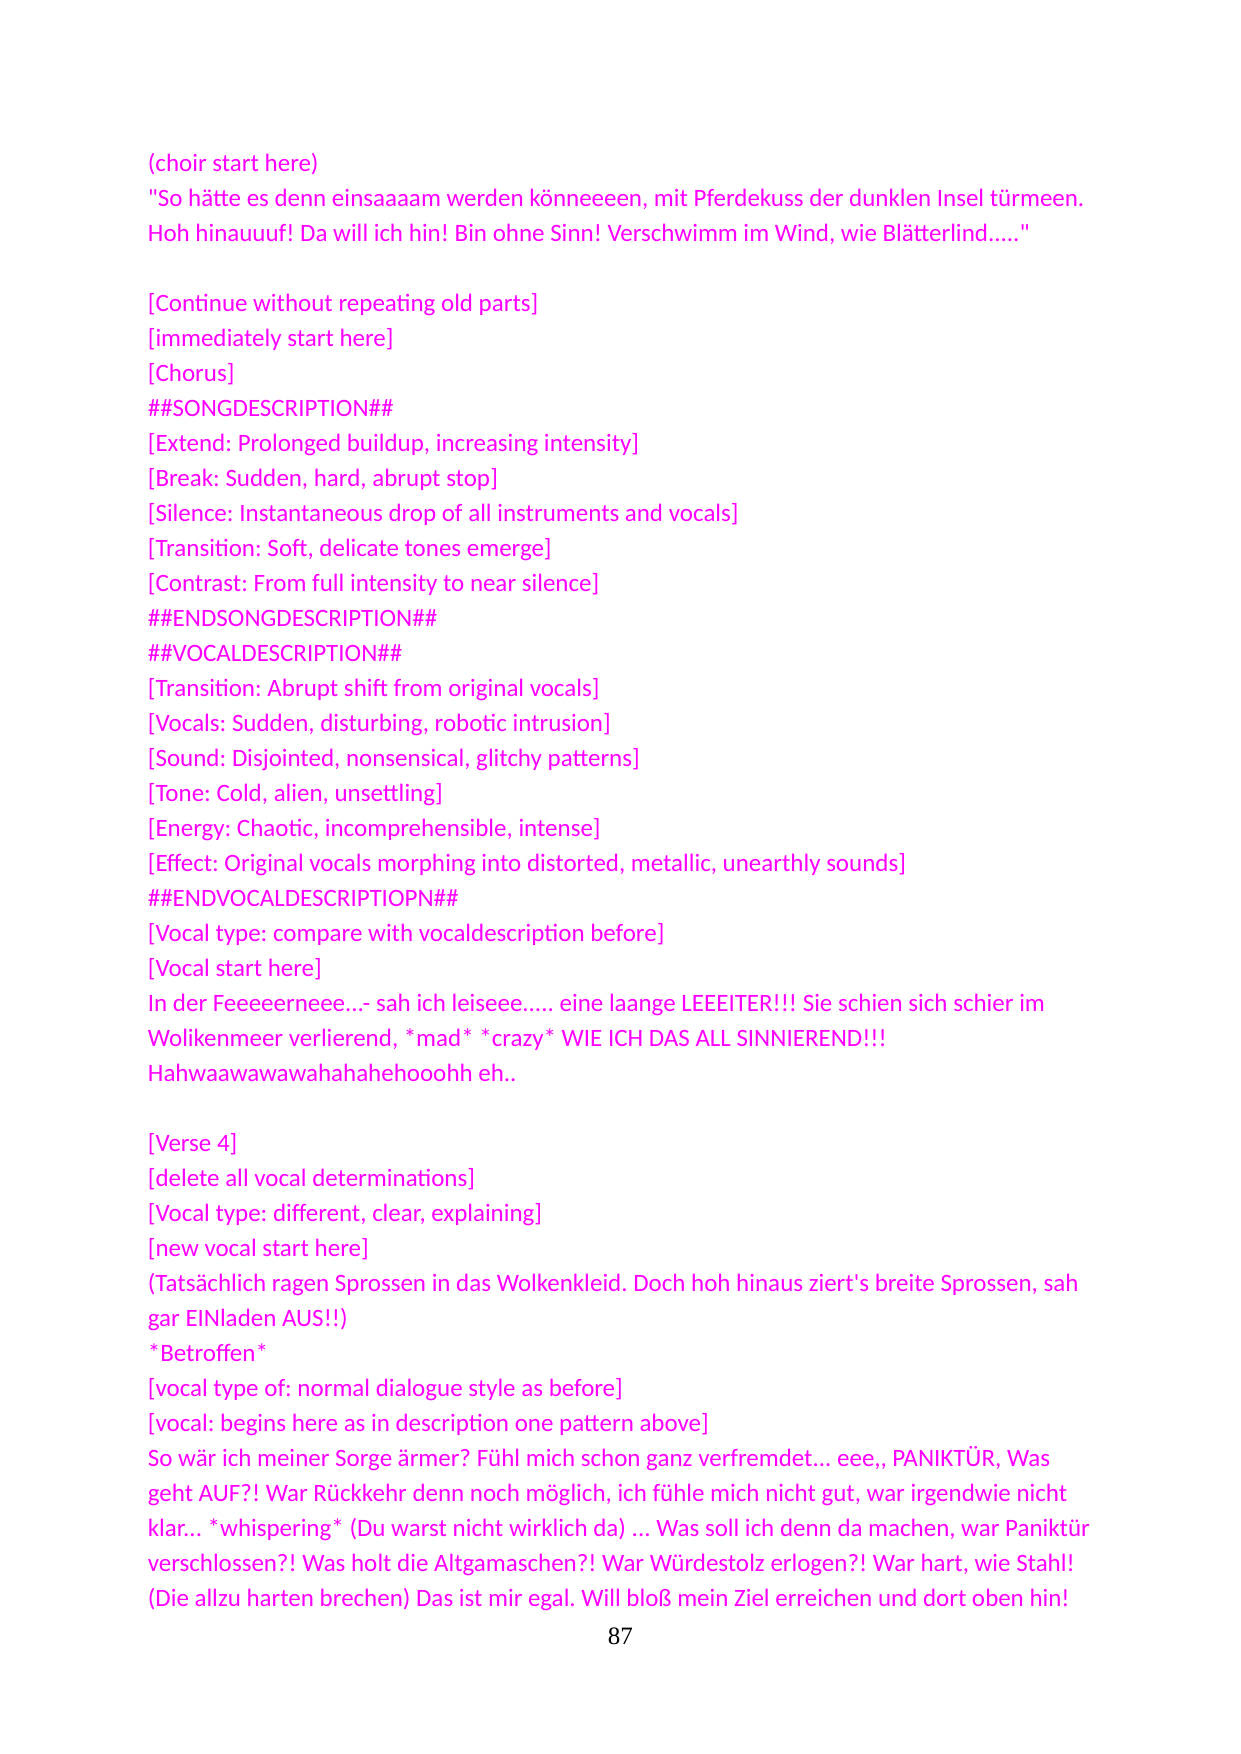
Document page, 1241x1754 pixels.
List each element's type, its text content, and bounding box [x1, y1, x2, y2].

text [Continue without repeating old parts] [148, 288, 1093, 318]
text [immediately start here] [148, 323, 1093, 353]
text [vocal type of: normal dialogue style as before] [148, 1373, 1093, 1403]
text [Vocal type: different, clear, explaining] [148, 1198, 1093, 1228]
text ##ENDSONGDESCRIPTION## [148, 603, 1093, 633]
text [delete all vocal determinations] [148, 1163, 1093, 1193]
text [Vocal type: compare with vocaldescription before] [148, 918, 1093, 948]
text ##ENDVOCALDESCRIPTIOPN## [148, 883, 1093, 913]
text [Verse 4] [148, 1128, 1093, 1158]
text "So hätte es denn einsaaaam werden könneeeen, mit Pferdekuss der dunklen Insel türmeen. Hoh hinauuuf! Da will ich hin! Bin ohne Sinn! Verschwimm im Wind, wie Blätterlind....." [148, 183, 1093, 248]
text [Vocal start here] [148, 953, 1093, 983]
text [Contrast: From full intensity to near silence] [148, 568, 1093, 598]
text [Effect: Original vocals morphing into distorted, metallic, unearthly sounds] [148, 848, 1093, 878]
text [Silence: Instantaneous drop of all instruments and vocals] [148, 498, 1093, 528]
text [Extend: Prolonged buildup, increasing intensity] [148, 428, 1093, 458]
text ##VOCALDESCRIPTION## [148, 638, 1093, 668]
text ##SONGDESCRIPTION## [148, 393, 1093, 423]
text (Tatsächlich ragen Sprossen in das Wolkenkleid. Doch hoh hinaus ziert's breite Sprossen, sah gar EINladen AUS!!) [148, 1268, 1093, 1333]
text [Tone: Cold, alien, unsettling] [148, 778, 1093, 808]
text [148, 1443, 1093, 1613]
text [new vocal start here] [148, 1233, 1093, 1263]
text [Transition: Abrupt shift from original vocals] [148, 673, 1093, 703]
text [Break: Sudden, hard, abrupt stop] [148, 463, 1093, 493]
text [Energy: Chaotic, incomprehensible, intense] [148, 813, 1093, 843]
text *Betroffen* [148, 1338, 1093, 1368]
text [Sound: Disjointed, nonsensical, glitchy patterns] [148, 743, 1093, 773]
text (choir start here) [148, 148, 1093, 178]
text In der Feeeeerneee...- sah ich leiseee..... eine laange LEEEITER!!! Sie schien sich schier im Wolikenmeer verlierend, *mad* *crazy* WIE ICH DAS ALL SINNIEREND!!! Hahwaawawawahahahehooohh eh.. [148, 988, 1093, 1088]
text [vocal: begins here as in description one pattern above] [148, 1408, 1093, 1438]
text [Chorus] [148, 358, 1093, 388]
text [Vocals: Sudden, disturbing, robotic intrusion] [148, 708, 1093, 738]
text [Transition: Soft, delicate tones emerge] [148, 533, 1093, 563]
